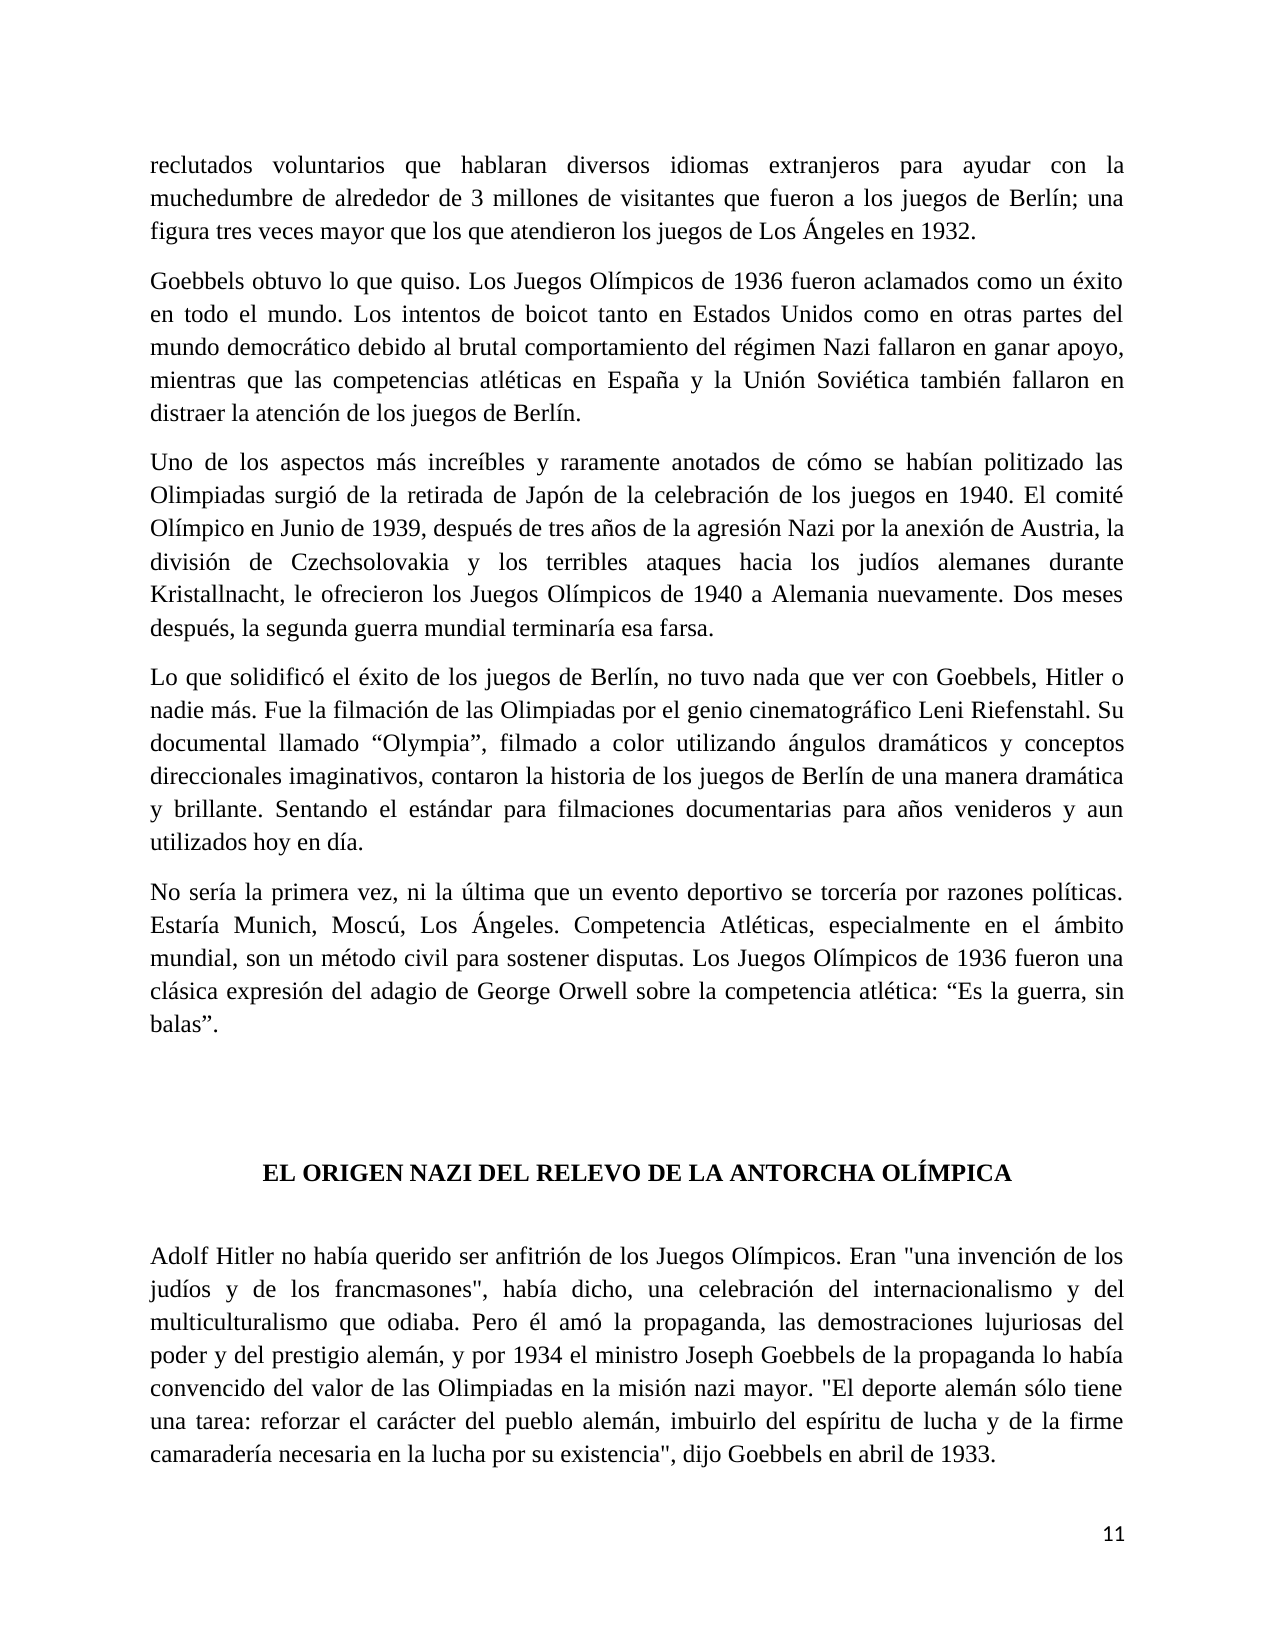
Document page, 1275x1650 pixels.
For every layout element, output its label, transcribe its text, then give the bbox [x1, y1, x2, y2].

text Uno de los aspectos más increíbles y raramente anotados de cómo se habían politizado las Olimpiadas surgió de la retirada de Japón de la celebración de los juegos en 1940. El comité Olímpico en Junio de 1939, después de tres años de la agresión Nazi por la anexión de Austria, la división de Czechsolovakia y los terribles ataques hacia los judíos alemanes durante Kristallnacht, le ofrecieron los Juegos Olímpicos de 1940 a Alemania nuevamente. Dos meses después, la segunda guerra mundial terminaría esa farsa. [150, 447, 1125, 641]
subtitle EL ORIGEN NAZI DEL RELEVO DE LA ANTORCHA OLÍMPICA [150, 1158, 1125, 1187]
text Lo que solidificó el éxito de los juegos de Berlín, no tuvo nada que ver con Goebbels, Hitler o nadie más. Fue la filmación de las Olimpiadas por el genio cinematográfico Leni Riefenstahl. Su documental llamado “Olympia”, filmado a color utilizando ángulos dramáticos y conceptos direccionales imaginativos, contaron la historia de los juegos de Berlín de una manera dramática y brillante. Sentando el estándar para filmaciones documentarias para años venideros y aun utilizados hoy en día. [150, 662, 1125, 856]
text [150, 150, 1125, 245]
text Adolf Hitler no había querido ser anfitrión de los Juegos Olímpicos. Eran "una invención de los judíos y de los francmasones", había dicho, una celebración del internacionalismo y del multiculturalismo que odiaba. Pero él amó la propaganda, las demostraciones lujuriosas del poder y del prestigio alemán, y por 1934 el ministro Joseph Goebbels de la propaganda lo había convencido del valor de las Olimpiadas en la misión nazi mayor. "El deporte alemán sólo tiene una tarea: reforzar el carácter del pueblo alemán, imbuirlo del espíritu de lucha y de la firme camaradería necesaria en la lucha por su existencia", dijo Goebbels en abril de 1933. [150, 1241, 1125, 1468]
text No sería la primera vez, ni la última que un evento deportivo se torcería por razones políticas. Estaría Munich, Moscú, Los Ángeles. Competencia Atléticas, especialmente en el ámbito mundial, son un método civil para sostener disputas. Los Juegos Olímpicos de 1936 fueron una clásica expresión del adagio de George Orwell sobre la competencia atlética: “Es la guerra, sin balas”. [150, 877, 1125, 1038]
text Goebbels obtuvo lo que quiso. Los Juegos Olímpicos de 1936 fueron aclamados como un éxito en todo el mundo. Los intentos de boicot tanto en Estados Unidos como en otras partes del mundo democrático debido al brutal comportamiento del régimen Nazi fallaron en ganar apoyo, mientras que las competencias atléticas en España y la Unión Soviética también fallaron en distraer la atención de los juegos de Berlín. [150, 266, 1125, 427]
